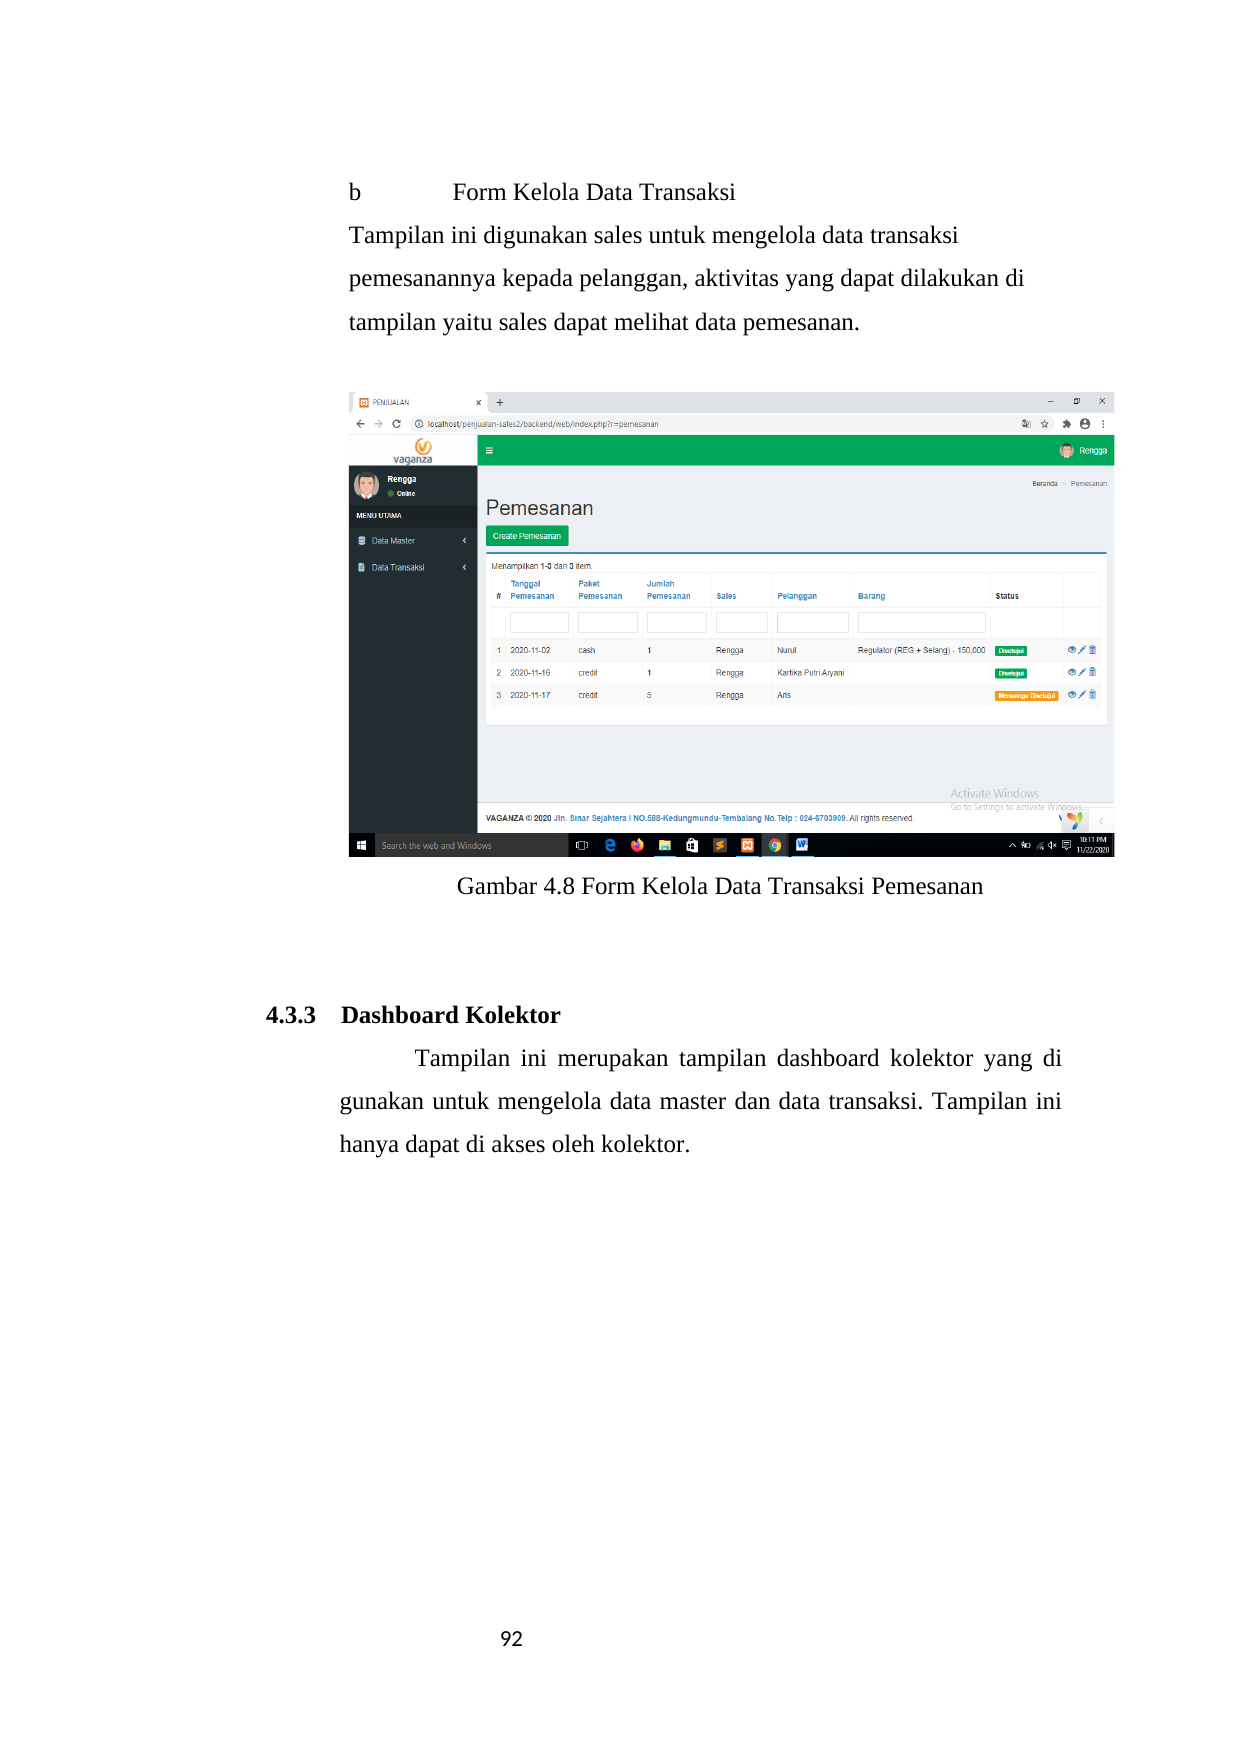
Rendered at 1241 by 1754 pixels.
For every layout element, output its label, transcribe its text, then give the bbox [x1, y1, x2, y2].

list Dashboard Kolektor [266, 1000, 1063, 1029]
list Tampilan ini merupakan tampilan dashboard kolektor yang di gunakan untuk mengelola data master dan data transaksi. Tampilan ini hanya dapat di akses oleh kolektor. [339, 1043, 1063, 1158]
picture [348, 392, 1115, 857]
list Form Kelola Data Transaksi [349, 177, 1063, 206]
text Tampilan ini digunakan sales untuk mengelola data transaksi pemesanannya kepada pelanggan, aktivitas yang dapat dilakukan di tampilan yaitu sales dapat melihat data pemesanan. [349, 220, 1063, 335]
list Gambar 4.8 Form Kelola Data Transaksi Pemesanan [377, 871, 1063, 899]
